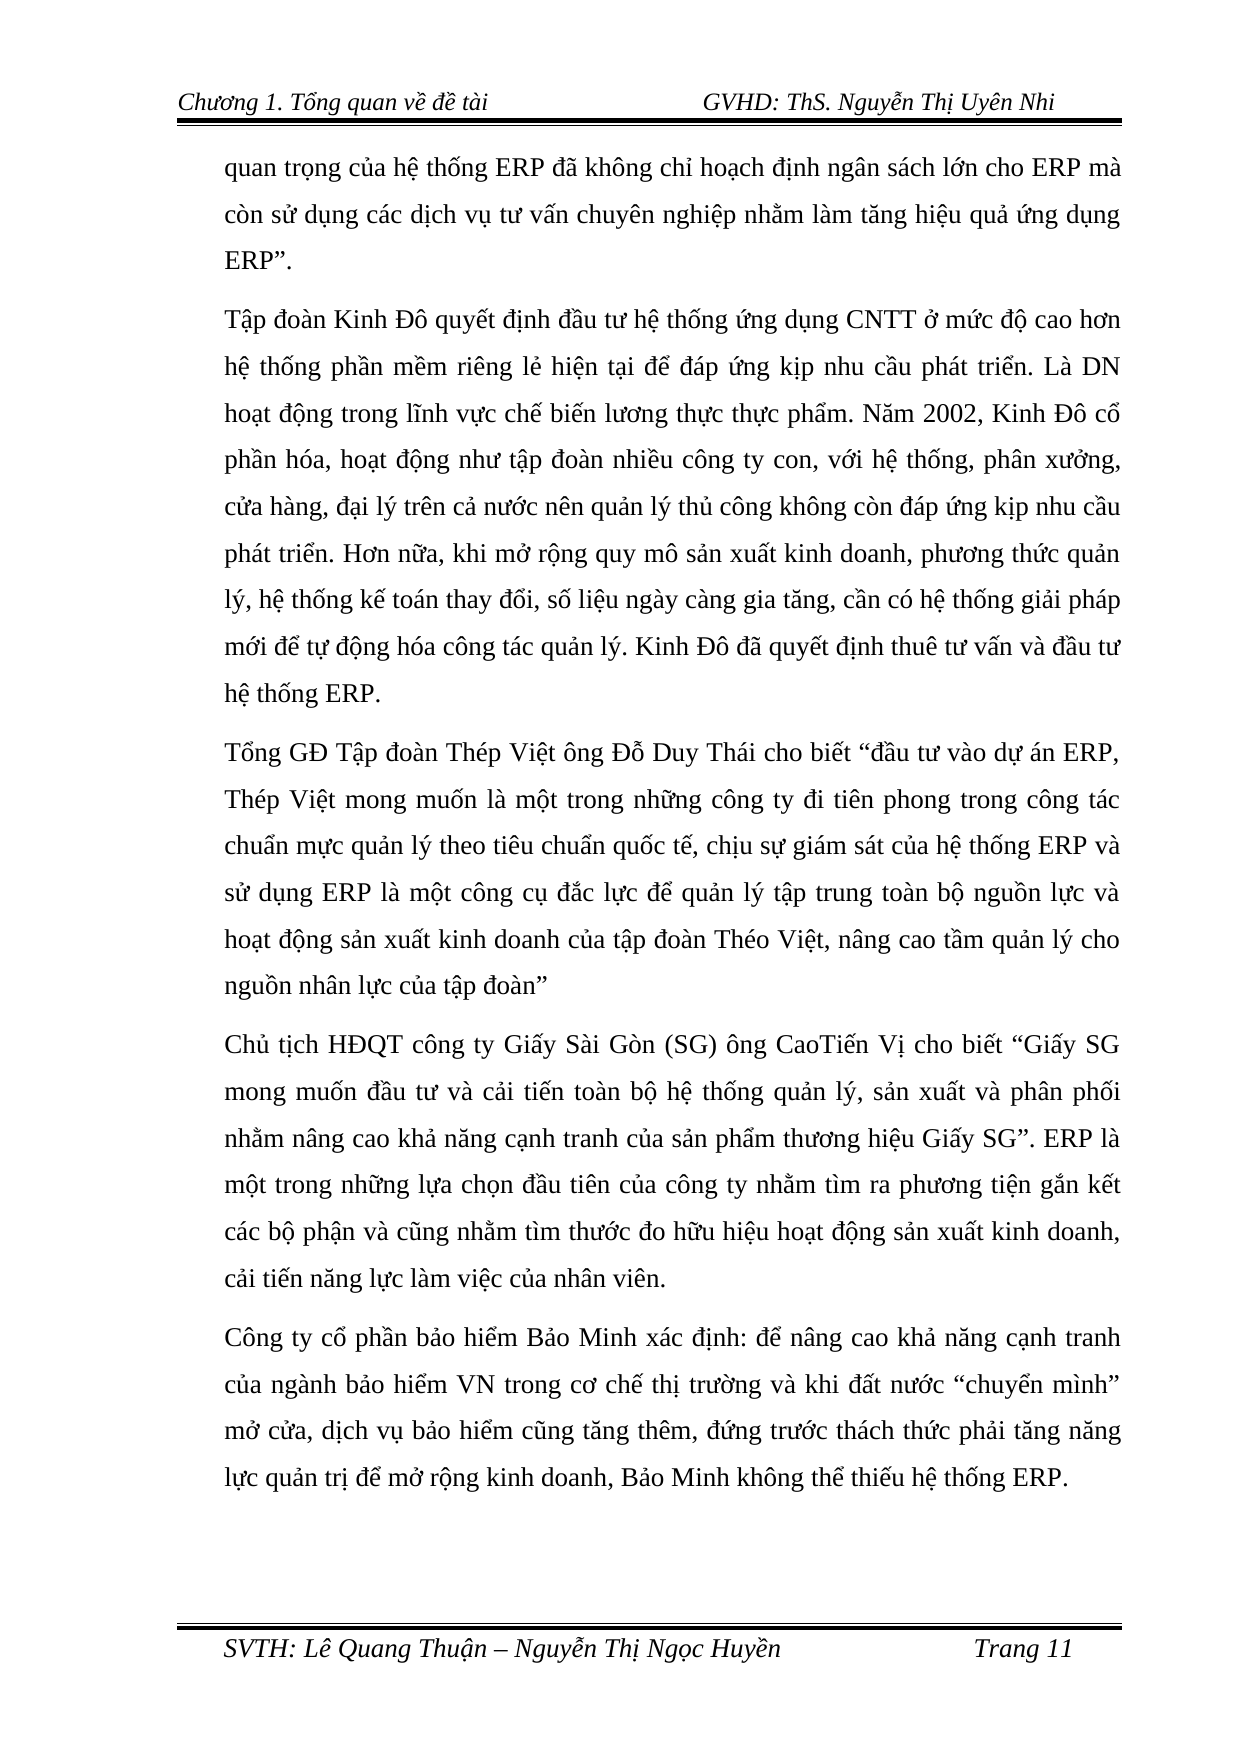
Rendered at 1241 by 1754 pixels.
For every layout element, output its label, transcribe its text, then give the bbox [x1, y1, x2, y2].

text Tập đoàn Kinh Đô quyết định đầu tư hệ thống ứng dụng CNTT ở mức độ cao hơn hệ thống phần mềm riêng lẻ hiện tại để đáp ứng kịp nhu cầu phát triển. Là DN hoạt động trong lĩnh vực chế biến lương thực thực phẩm. Năm 2002, Kinh Đô cổ phần hóa, hoạt động như tập đoàn nhiều công ty con, với hệ thống, phân xưởng, cửa hàng, đại lý trên cả nước nên quản lý thủ công không còn đáp ứng kịp nhu cầu phát triển. Hơn nữa, khi mở rộng quy mô sản xuất kinh doanh, phương thức quản lý, hệ thống kế toán thay đổi, số liệu ngày càng gia tăng, cần có hệ thống giải pháp mới để tự động hóa công tác quản lý. Kinh Đô đã quyết định thuê tư vấn và đầu tư hệ thống ERP. [224, 304, 1122, 708]
text Chủ tịch HĐQT công ty Giấy Sài Gòn (SG) ông CaoTiến Vị cho biết “Giấy SG mong muốn đầu tư và cải tiến toàn bộ hệ thống quản lý, sản xuất và phân phối nhằm nâng cao khả năng cạnh tranh của sản phẩm thương hiệu Giấy SG”. ERP là một trong những lựa chọn đầu tiên của công ty nhằm tìm ra phương tiện gắn kết các bộ phận và cũng nhằm tìm thước đo hữu hiệu hoạt động sản xuất kinh doanh, cải tiến năng lực làm việc của nhân viên. [224, 1029, 1122, 1293]
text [224, 151, 1122, 276]
text Công ty cổ phần bảo hiểm Bảo Minh xác định: để nâng cao khả năng cạnh tranh của ngành bảo hiểm VN trong cơ chế thị trường và khi đất nước “chuyển mình” mở cửa, dịch vụ bảo hiểm cũng tăng thêm, đứng trước thách thức phải tăng năng lực quản trị để mở rộng kinh doanh, Bảo Minh không thể thiếu hệ thống ERP. [224, 1321, 1122, 1492]
text Tổng GĐ Tập đoàn Thép Việt ông Đỗ Duy Thái cho biết “đầu tư vào dự án ERP, Thép Việt mong muốn là một trong những công ty đi tiên phong trong công tác chuẩn mực quản lý theo tiêu chuẩn quốc tế, chịu sự giám sát của hệ thống ERP và sử dụng ERP là một công cụ đắc lực để quản lý tập trung toàn bộ nguồn lực và hoạt động sản xuất kinh doanh của tập đoàn Théo Việt, nâng cao tầm quản lý cho nguồn nhân lực của tập đoàn” [224, 736, 1122, 1001]
